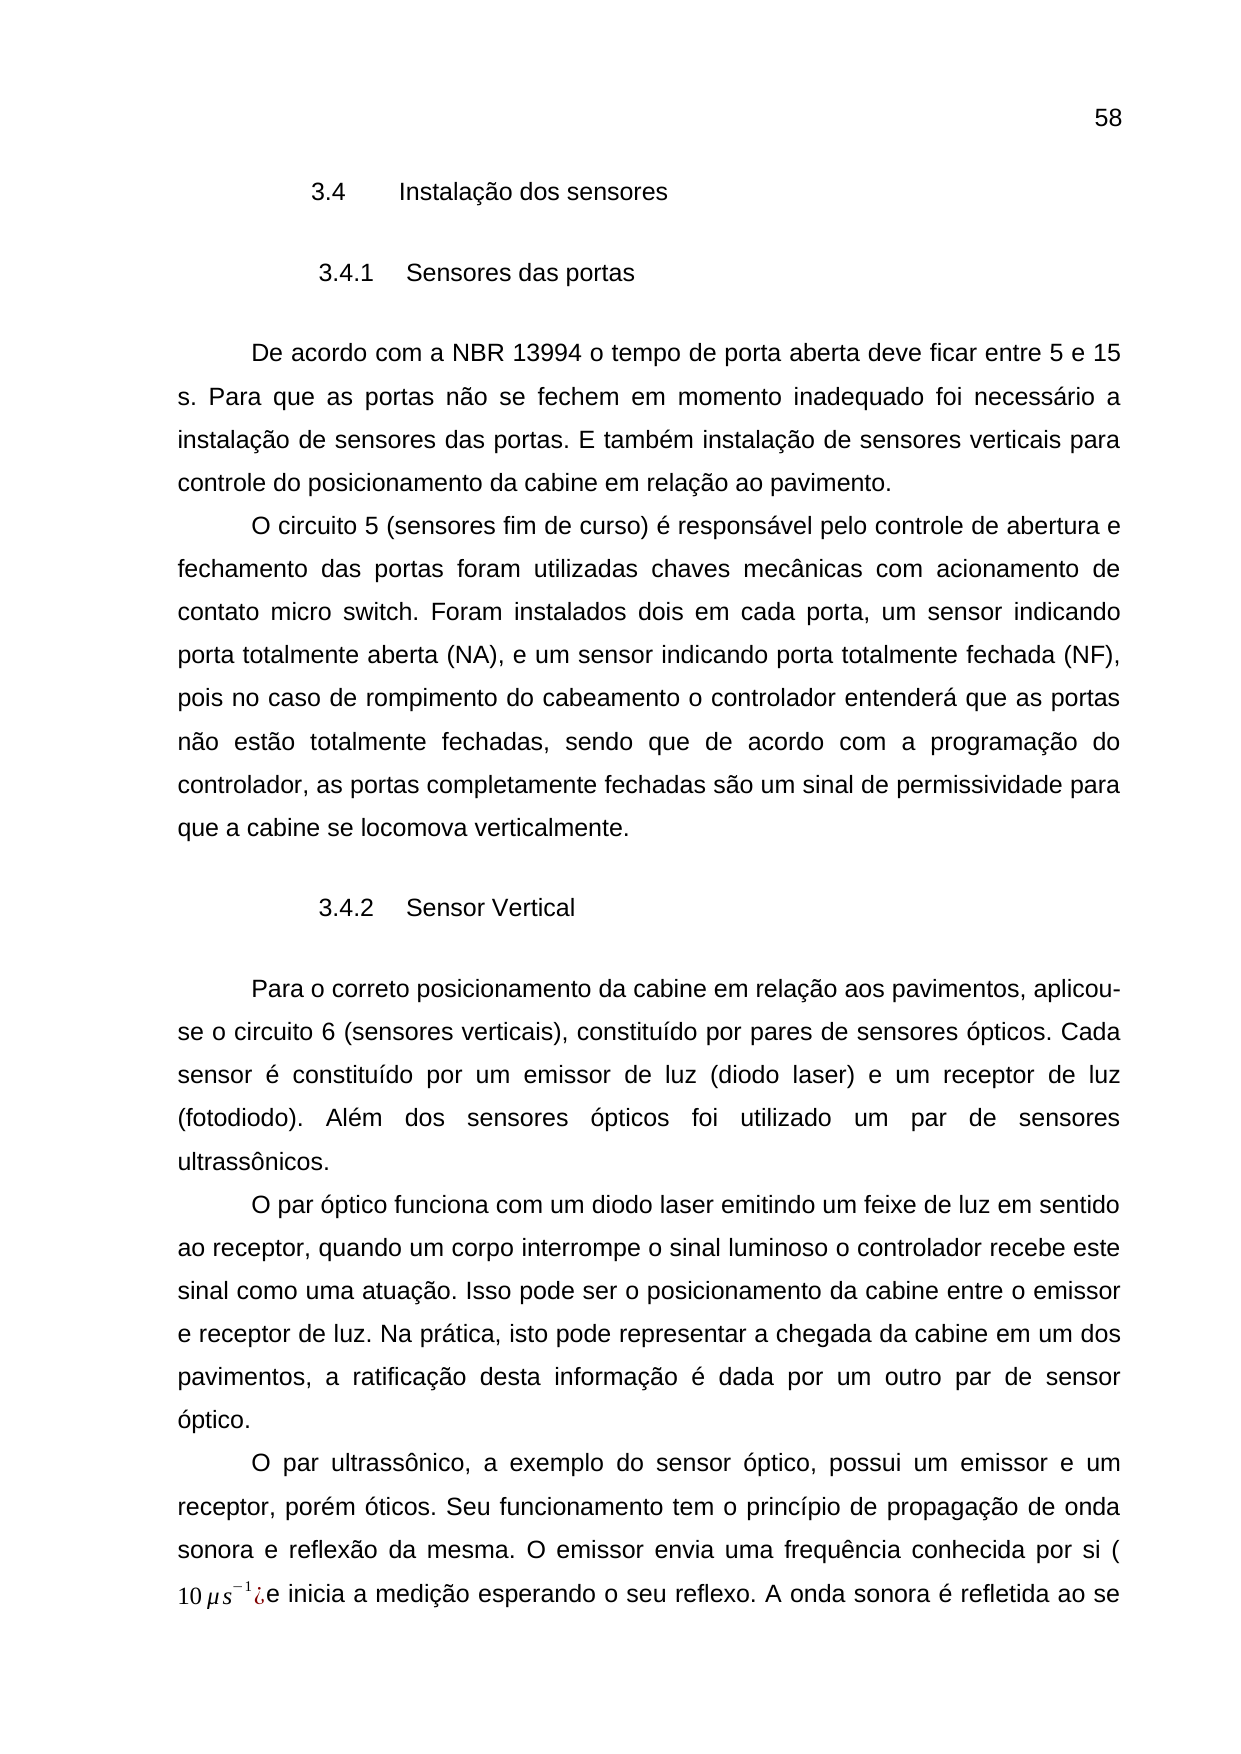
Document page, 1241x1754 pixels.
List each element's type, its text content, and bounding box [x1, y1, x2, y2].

text O circuito 5 (sensores fim de curso) é responsável pelo controle de abertura e fechamento das portas foram utilizadas chaves mecânicas com acionamento de contato micro switch. Foram instalados dois em cada porta, um sensor indicando porta totalmente aberta (NA), e um sensor indicando porta totalmente fechada (NF), pois no caso de rompimento do cabeamento o controlador entenderá que as portas não estão totalmente fechadas, sendo que de acordo com a programação do controlador, as portas completamente fechadas são um sinal de permissividade para que a cabine se locomova verticalmente. [177, 511, 1122, 842]
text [177, 1448, 1122, 1609]
text De acordo com a NBR 13994 o tempo de porta aberta deve ficar entre 5 e 15 s. Para que as portas não se fechem em momento inadequado foi necessário a instalação de sensores das portas. E também instalação de sensores verticais para controle do posicionamento da cabine em relação ao pavimento. [177, 338, 1122, 497]
text Para o correto posicionamento da cabine em relação aos pavimentos, aplicou-se o circuito 6 (sensores verticais), constituído por pares de sensores ópticos. Cada sensor é constituído por um emissor de luz (diodo laser) e um receptor de luz (fotodiodo). Além dos sensores ópticos foi utilizado um par de sensores ultrassônicos. [177, 974, 1122, 1175]
subtitle Sensor Vertical [244, 893, 1122, 922]
text O par óptico funciona com um diodo laser emitindo um feixe de luz em sentido ao receptor, quando um corpo interrompe o sinal luminoso o controlador recebe este sinal como uma atuação. Isso pode ser o posicionamento da cabine entre o emissor e receptor de luz. Na prática, isto pode representar a chegada da cabine em um dos pavimentos, a ratificação desta informação é dada por um outro par de sensor óptico. [177, 1190, 1122, 1434]
subtitle Instalação dos sensores [237, 177, 1122, 206]
subtitle Sensores das portas [244, 258, 1122, 287]
